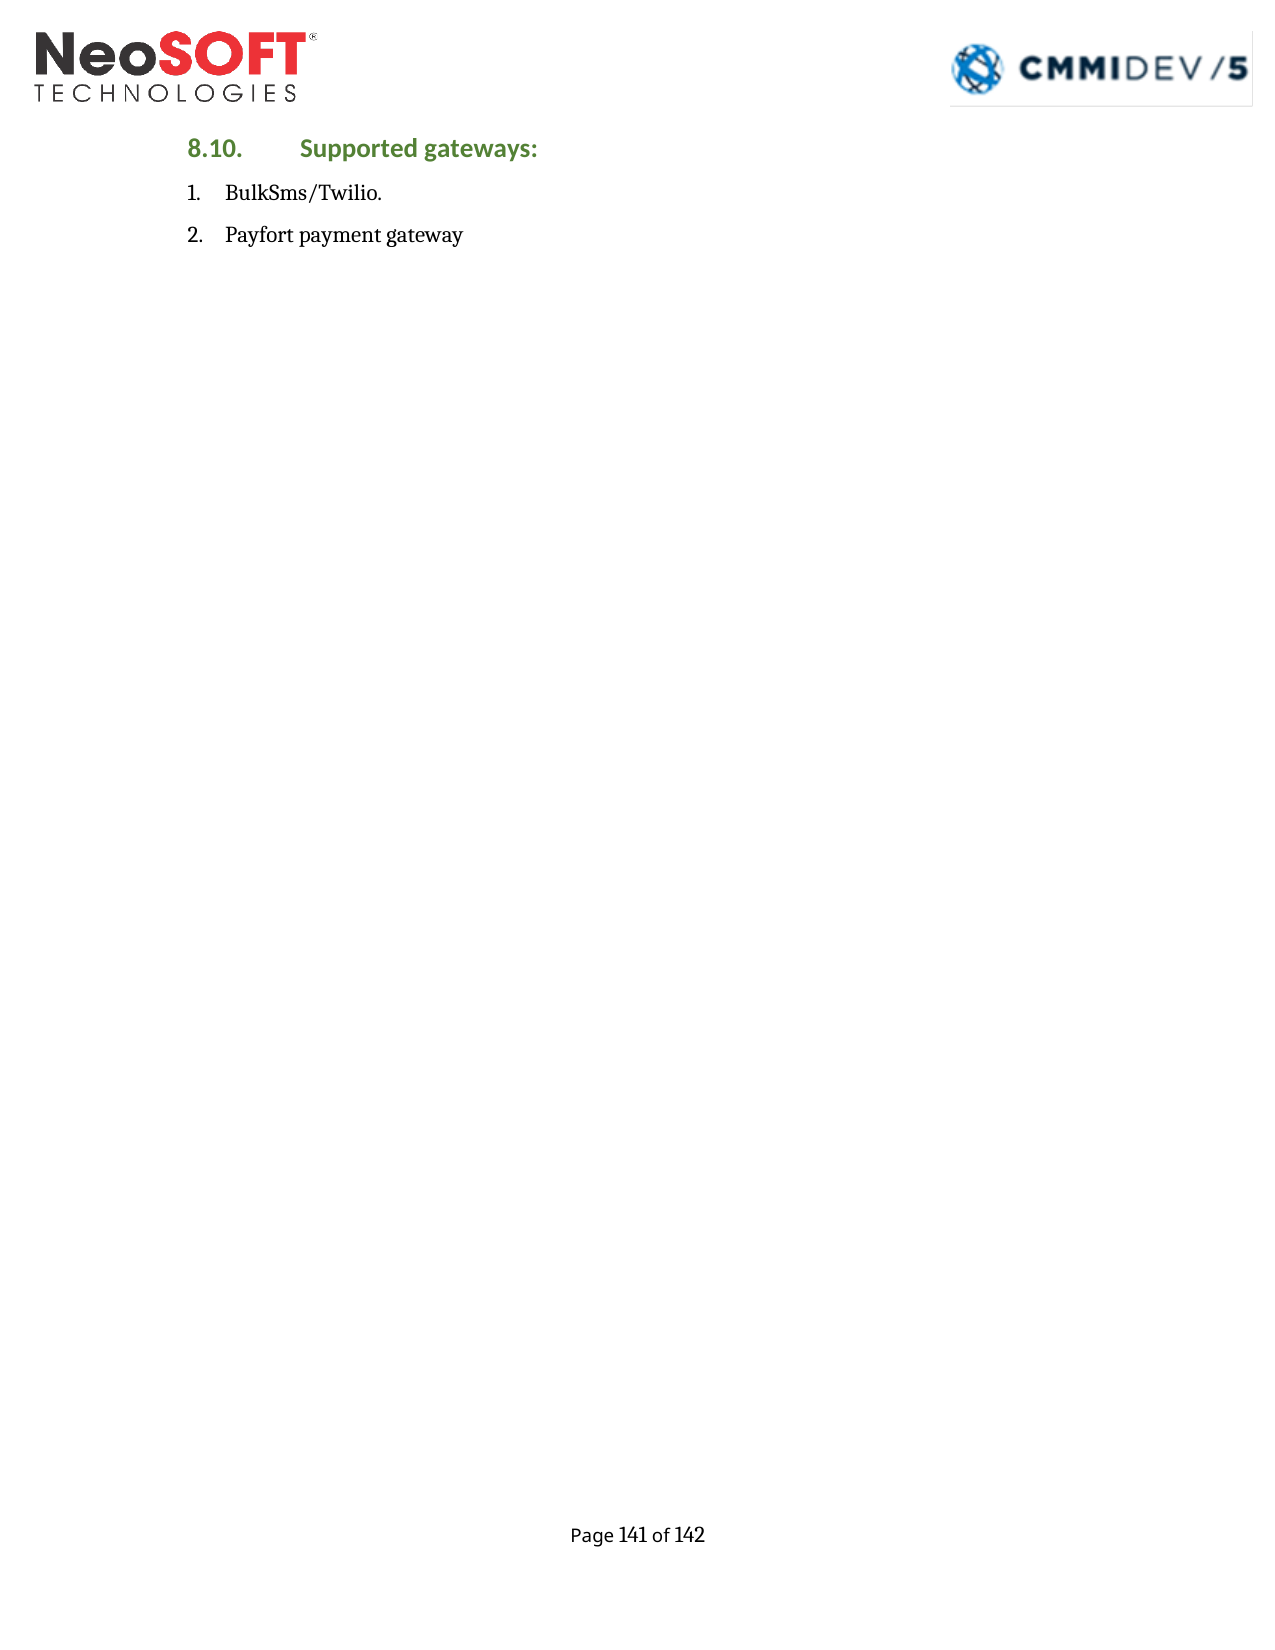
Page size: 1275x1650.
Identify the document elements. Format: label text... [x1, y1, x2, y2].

subtitle Supported gateways: [187, 131, 1125, 164]
picture [34, 31, 318, 102]
list Payfort payment gateway [187, 222, 1125, 248]
picture [950, 31, 1254, 108]
list BulkSms/Twilio. [187, 180, 1125, 206]
